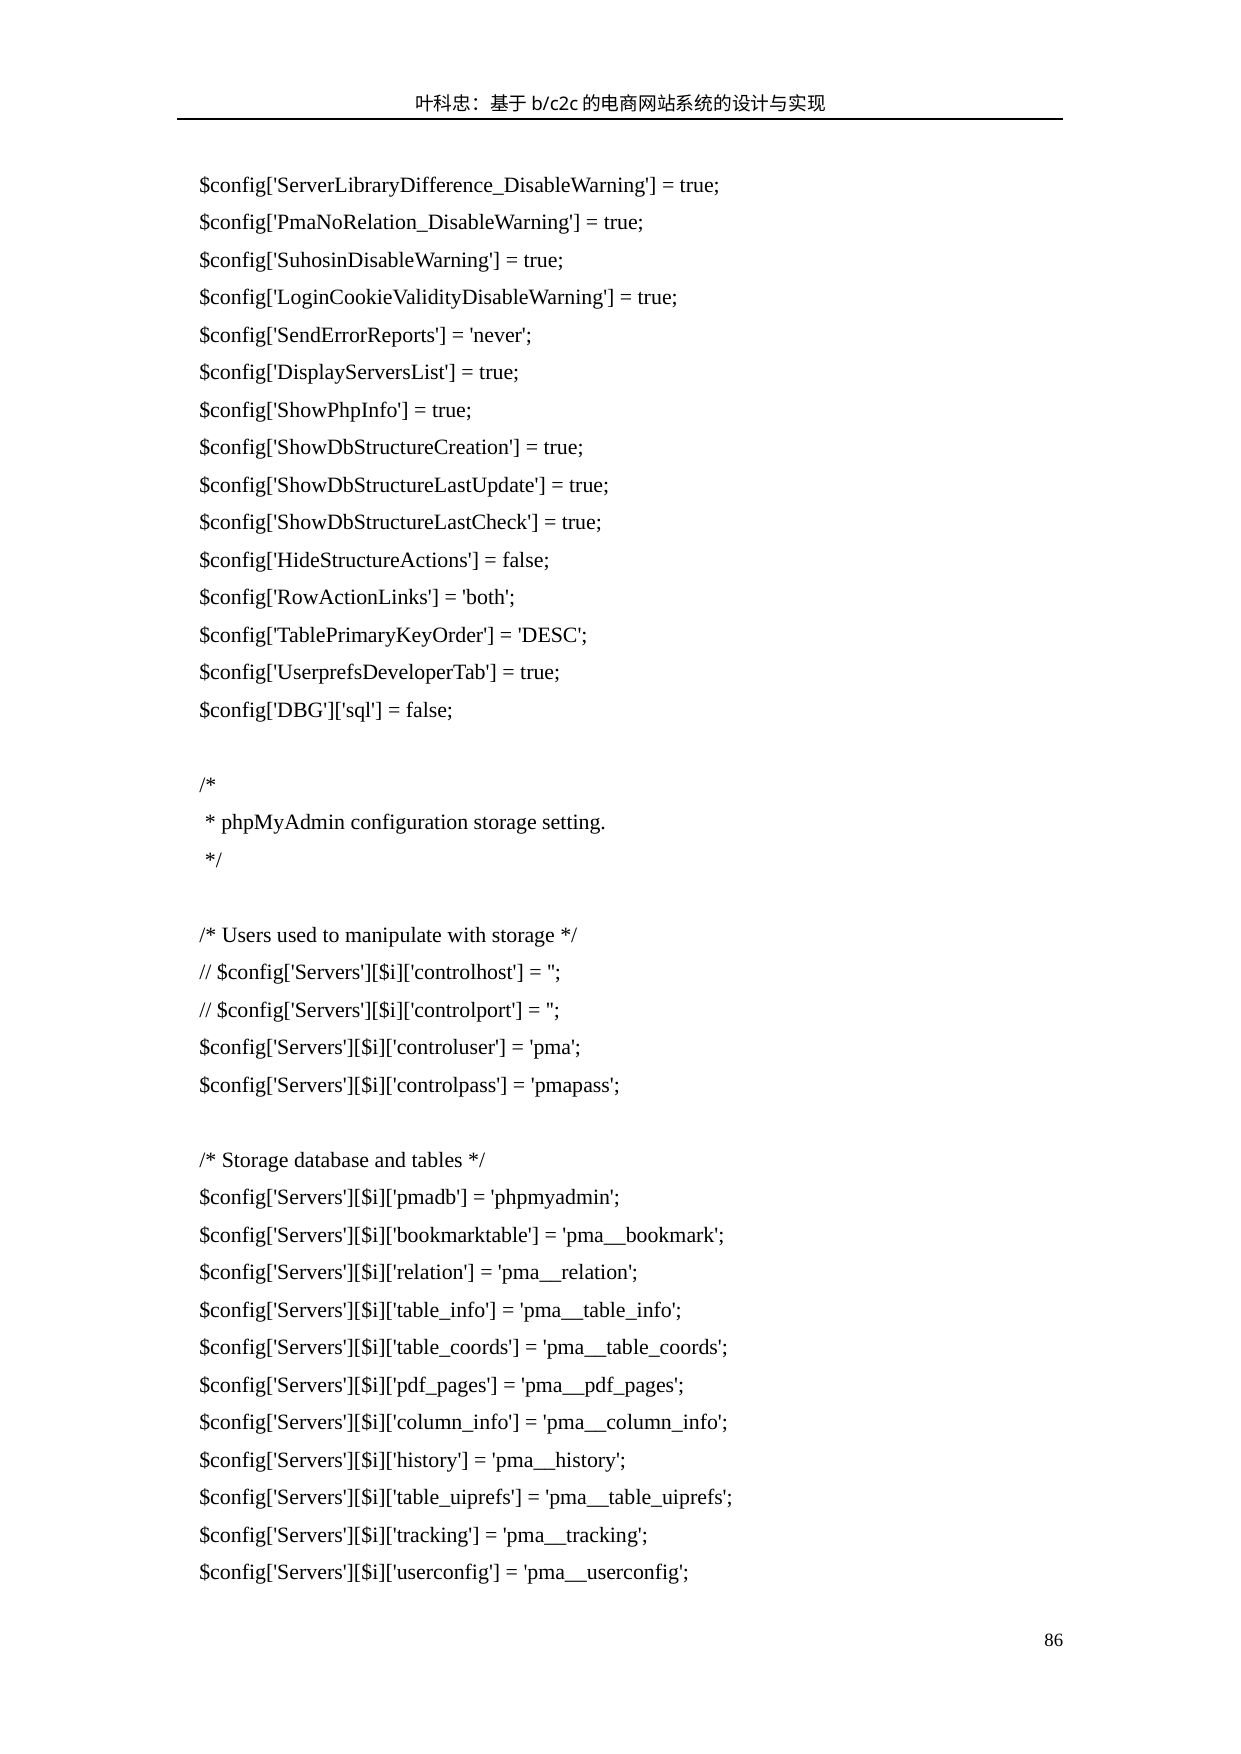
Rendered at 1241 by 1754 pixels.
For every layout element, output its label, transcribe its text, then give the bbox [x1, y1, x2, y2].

text $config['ServerLibraryDifference_DisableWarning'] = true; [177, 162, 1063, 199]
text $config['RowActionLinks'] = 'both'; [177, 574, 1063, 612]
text $config['SuhosinDisableWarning'] = true; [177, 237, 1063, 274]
text $config['ShowPhpInfo'] = true; [177, 387, 1063, 424]
text // $config['Servers'][$i]['controlhost'] = ''; [177, 949, 1063, 987]
text $config['Servers'][$i]['history'] = 'pma__history'; [177, 1437, 1063, 1474]
text $config['TablePrimaryKeyOrder'] = 'DESC'; [177, 612, 1063, 649]
text $config['PmaNoRelation_DisableWarning'] = true; [177, 199, 1063, 237]
text $config['SendErrorReports'] = 'never'; [177, 312, 1063, 349]
text $config['UserprefsDeveloperTab'] = true; [177, 649, 1063, 687]
text $config['Servers'][$i]['controluser'] = 'pma'; [177, 1024, 1063, 1062]
text $config['Servers'][$i]['controlpass'] = 'pmapass'; [177, 1062, 1063, 1099]
text $config['Servers'][$i]['userconfig'] = 'pma__userconfig'; [177, 1549, 1063, 1587]
text $config['Servers'][$i]['table_uiprefs'] = 'pma__table_uiprefs'; [177, 1474, 1063, 1512]
text $config['ShowDbStructureCreation'] = true; [177, 424, 1063, 462]
text $config['ShowDbStructureLastCheck'] = true; [177, 499, 1063, 537]
text $config['Servers'][$i]['table_info'] = 'pma__table_info'; [177, 1287, 1063, 1324]
text $config['Servers'][$i]['column_info'] = 'pma__column_info'; [177, 1399, 1063, 1437]
text $config['Servers'][$i]['table_coords'] = 'pma__table_coords'; [177, 1324, 1063, 1362]
text $config['DBG']['sql'] = false; [177, 687, 1063, 724]
text $config['Servers'][$i]['pmadb'] = 'phpmyadmin'; [177, 1174, 1063, 1212]
text $config['DisplayServersList'] = true; [177, 349, 1063, 387]
text $config['LoginCookieValidityDisableWarning'] = true; [177, 274, 1063, 312]
text /* [177, 762, 1063, 799]
text $config['Servers'][$i]['pdf_pages'] = 'pma__pdf_pages'; [177, 1362, 1063, 1399]
text $config['HideStructureActions'] = false; [177, 537, 1063, 574]
text */ [177, 837, 1063, 874]
text $config['Servers'][$i]['tracking'] = 'pma__tracking'; [177, 1512, 1063, 1549]
text $config['Servers'][$i]['bookmarktable'] = 'pma__bookmark'; [177, 1212, 1063, 1249]
text /* Users used to manipulate with storage */ [177, 912, 1063, 949]
text $config['ShowDbStructureLastUpdate'] = true; [177, 462, 1063, 499]
text * phpMyAdmin configuration storage setting. [177, 799, 1063, 837]
text $config['Servers'][$i]['relation'] = 'pma__relation'; [177, 1249, 1063, 1287]
text // $config['Servers'][$i]['controlport'] = ''; [177, 987, 1063, 1024]
text /* Storage database and tables */ [177, 1137, 1063, 1174]
